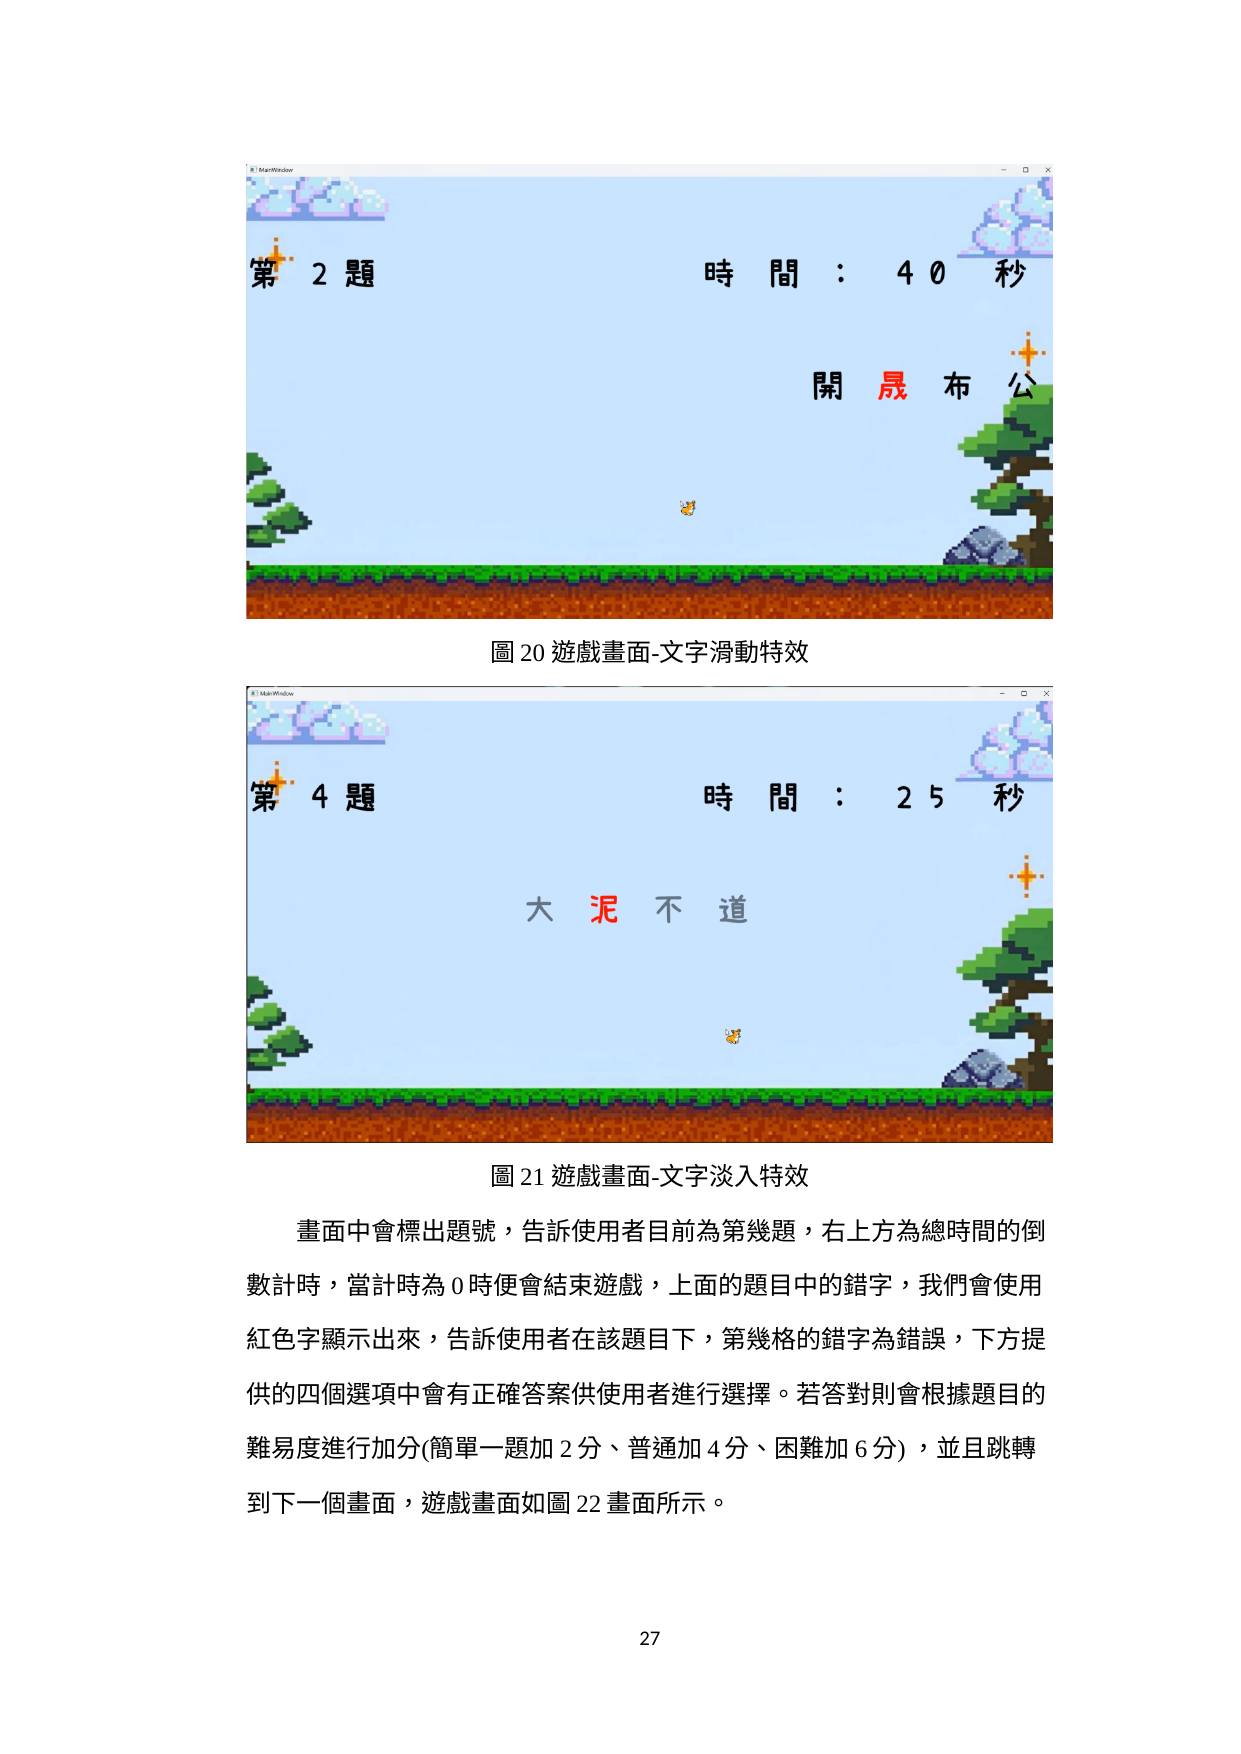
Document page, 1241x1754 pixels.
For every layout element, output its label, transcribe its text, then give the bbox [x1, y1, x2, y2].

text 畫面中會標出題號，告訴使用者目前為第幾題，右上方為總時間的倒數計時，當計時為0時便會結束遊戲，上面的題目中的錯字，我們會使用紅色字顯示出來，告訴使用者在該題目下，第幾格的錯字為錯誤，下方提供的四個選項中會有正確答案供使用者進行選擇。若答對則會根據題目的難易度進行加分(簡單一題加2分、普通加4分、困難加6分) ，並且跳轉到下一個畫面，遊戲畫面如圖22畫面所示。 [246, 1211, 1053, 1519]
text 圖20 遊戲畫面-文字滑動特效 [246, 632, 1053, 669]
text 圖21 遊戲畫面-文字淡入特效 [246, 1157, 1053, 1193]
picture [246, 164, 1053, 619]
picture [246, 686, 1053, 1143]
